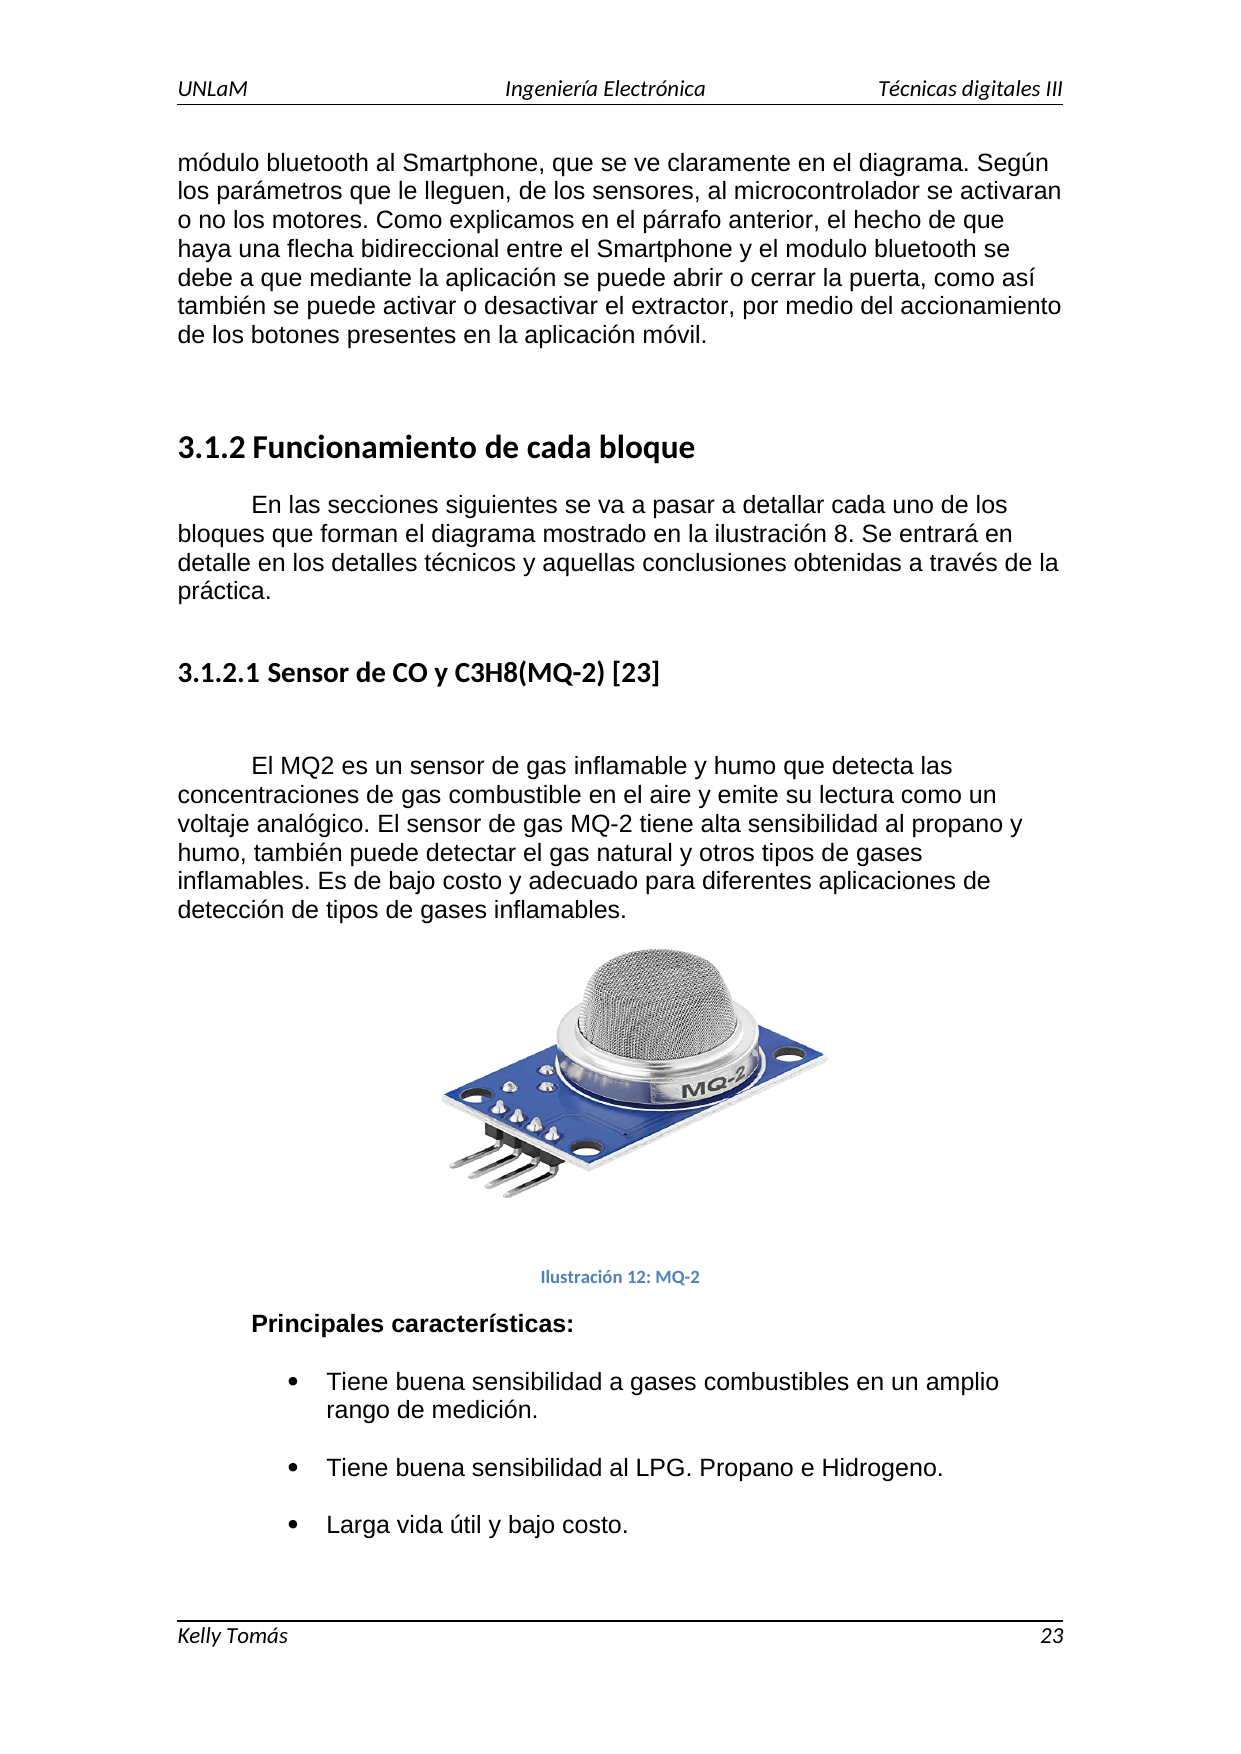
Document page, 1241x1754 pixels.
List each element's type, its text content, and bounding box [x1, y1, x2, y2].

text Principales características: [177, 1309, 1063, 1338]
subtitle Funcionamiento de cada bloque [177, 427, 1063, 467]
text El MQ2 es un sensor de gas inflamable y humo que detecta las concentraciones de gas combustible en el aire y emite su lectura como un voltaje analógico. El sensor de gas MQ-2 tiene alta sensibilidad al propano y humo, también puede detectar el gas natural y otros tipos de gases inflamables. Es de bajo costo y adecuado para diferentes aplicaciones de detección de tipos de gases inflamables. [177, 751, 1063, 924]
subtitle Sensor de CO y C3H8(MQ-2) [23] [177, 654, 1063, 690]
text En las secciones siguientes se va a pasar a detallar cada uno de los bloques que forman el diagrama mostrado en la ilustración 8. Se entrará en detalle en los detalles técnicos y aquellas conclusiones obtenidas a través de la práctica. [177, 490, 1063, 605]
picture [428, 923, 841, 1223]
list Larga vida útil y bajo costo. [288, 1511, 1063, 1539]
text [177, 148, 1063, 349]
list Tiene buena sensibilidad al LPG. Propano e Hidrogeno. [288, 1453, 1063, 1482]
list Tiene buena sensibilidad a gases combustibles en un amplio rango de medición. [288, 1367, 1063, 1424]
